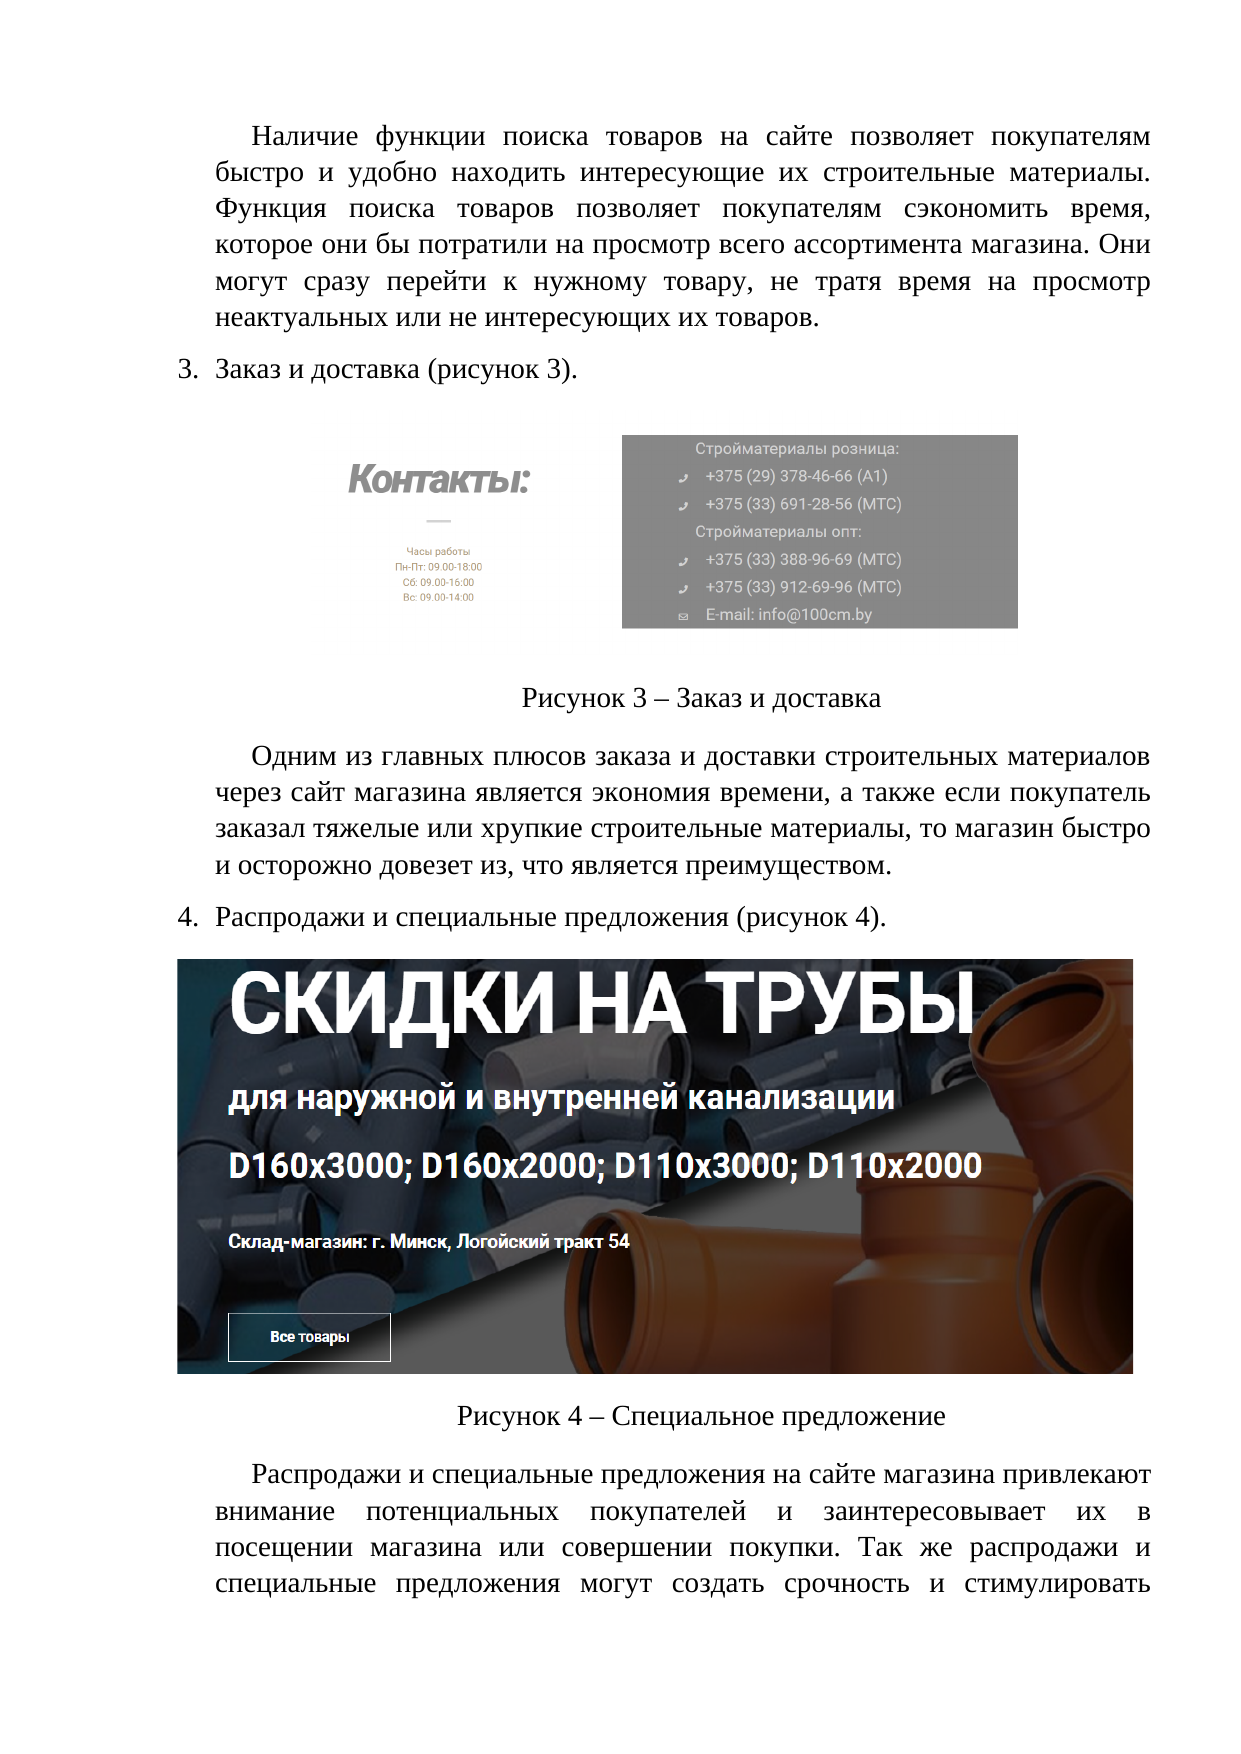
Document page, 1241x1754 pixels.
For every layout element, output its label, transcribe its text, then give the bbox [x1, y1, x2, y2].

list Распродажи и специальные предложения (рисунок 4). [177, 899, 1152, 933]
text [215, 1457, 1152, 1599]
text Одним из главных плюсов заказа и доставки строительных материалов через сайт магазина является экономия времени, а также если покупатель заказал тяжелые или хрупкие строительные материалы, то магазин быстро и осторожно довезет из, что является преимуществом. [215, 738, 1152, 880]
list Рисунок 4 – Специальное предложение [177, 1398, 1152, 1432]
list Рисунок 3 – Заказ и доставка [177, 680, 1152, 713]
picture [311, 410, 1018, 655]
list Заказ и доставка (рисунок 3). [177, 352, 1152, 385]
text Наличие функции поиска товаров на сайте позволяет покупателям быстро и удобно находить интересующие их строительные материалы. Функция поиска товаров позволяет покупателям сэкономить время, которое они бы потратили на просмотр всего ассортимента магазина. Они могут сразу перейти к нужному товару, не тратя время на просмотр неактуальных или не интересующих их товаров. [215, 118, 1152, 332]
picture [177, 958, 1134, 1374]
